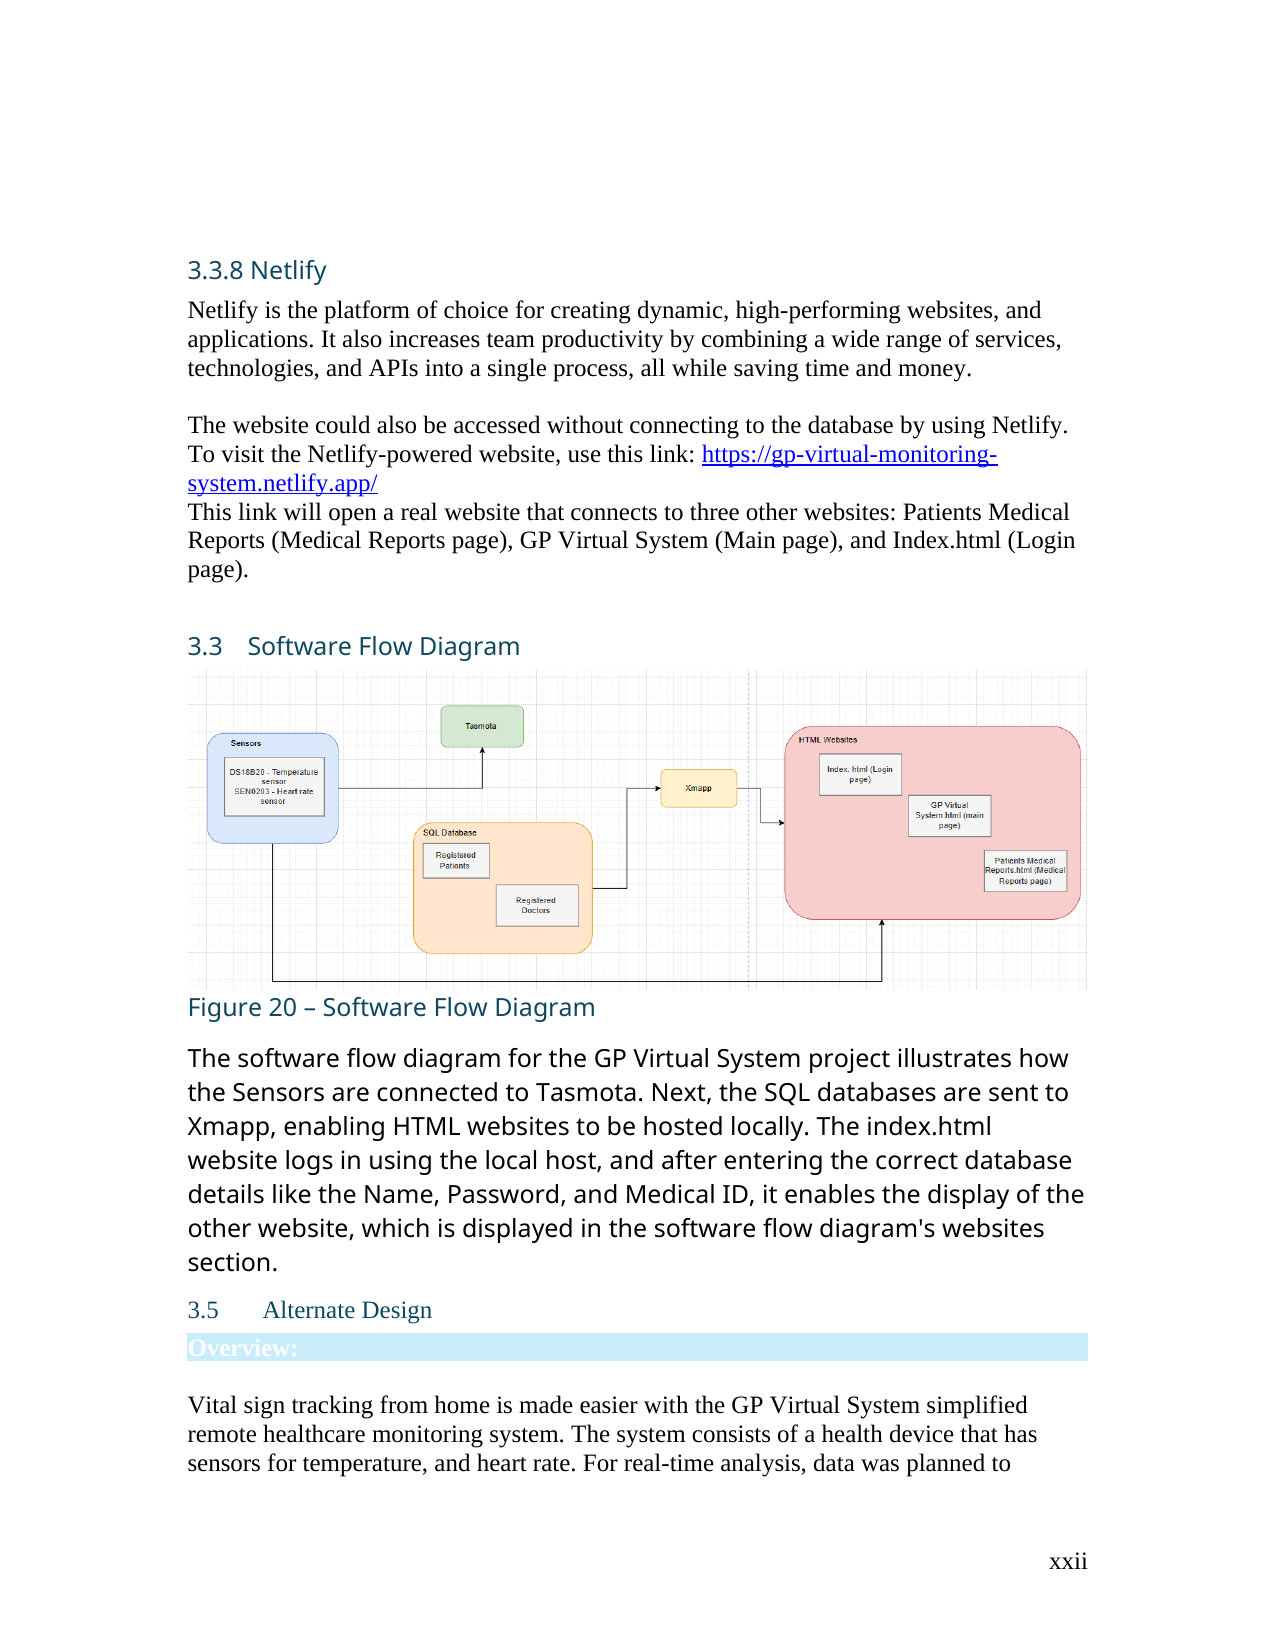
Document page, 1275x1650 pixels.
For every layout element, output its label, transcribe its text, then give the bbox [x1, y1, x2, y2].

text The website could also be accessed without connecting to the database by using Netlify. To visit the Netlify-powered website, use this link: https://gp-virtual-monitoring-system.netlify.app/ [187, 382, 1088, 497]
text Overview: [187, 1333, 1088, 1361]
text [187, 1390, 1088, 1476]
subtitle 3.5 Alternate Design [187, 1296, 1088, 1324]
text Figure 20 – Software Flow Diagram [187, 990, 1088, 1024]
picture [187, 670, 1088, 990]
text Netlify is the platform of choice for creating dynamic, high-performing websites, and applications. It also increases team productivity by combining a wide range of services, technologies, and APIs into a single process, all while saving time and money. [187, 295, 1088, 382]
subtitle Software Flow Diagram [187, 628, 1088, 662]
text This link will open a real website that connects to three other websites: Patients Medical Reports (Medical Reports page), GP Virtual System (Main page), and Index.html (Login page). [187, 497, 1088, 583]
subtitle 3.3.8 Netlify [187, 253, 1088, 287]
subtitle The software flow diagram for the GP Virtual System project illustrates how the Sensors are connected to Tasmota. Next, the SQL databases are sent to Xmapp, enabling HTML websites to be hosted locally. The index.html website logs in using the local host, and after entering the correct database details like the Name, Password, and Medical ID, it enables the display of the other website, which is displayed in the software flow diagram's websites section. [187, 1041, 1088, 1279]
